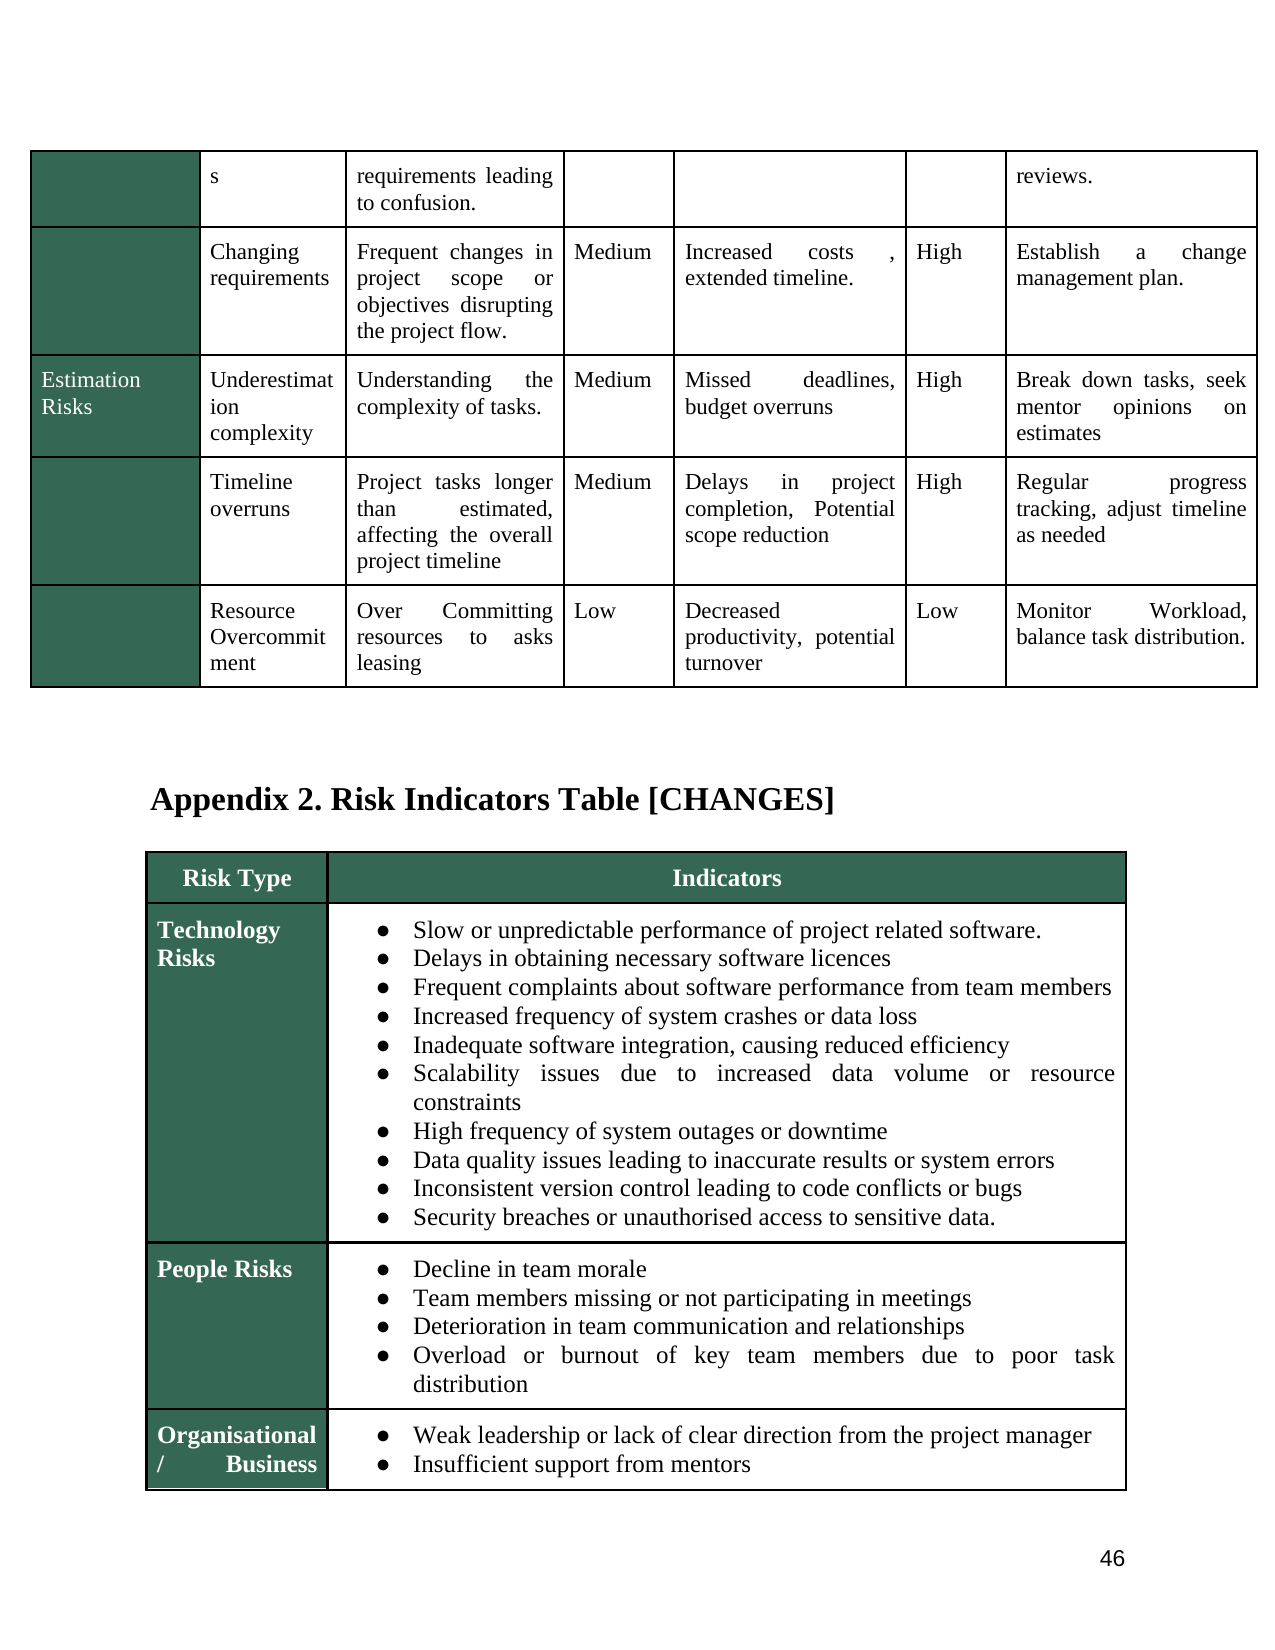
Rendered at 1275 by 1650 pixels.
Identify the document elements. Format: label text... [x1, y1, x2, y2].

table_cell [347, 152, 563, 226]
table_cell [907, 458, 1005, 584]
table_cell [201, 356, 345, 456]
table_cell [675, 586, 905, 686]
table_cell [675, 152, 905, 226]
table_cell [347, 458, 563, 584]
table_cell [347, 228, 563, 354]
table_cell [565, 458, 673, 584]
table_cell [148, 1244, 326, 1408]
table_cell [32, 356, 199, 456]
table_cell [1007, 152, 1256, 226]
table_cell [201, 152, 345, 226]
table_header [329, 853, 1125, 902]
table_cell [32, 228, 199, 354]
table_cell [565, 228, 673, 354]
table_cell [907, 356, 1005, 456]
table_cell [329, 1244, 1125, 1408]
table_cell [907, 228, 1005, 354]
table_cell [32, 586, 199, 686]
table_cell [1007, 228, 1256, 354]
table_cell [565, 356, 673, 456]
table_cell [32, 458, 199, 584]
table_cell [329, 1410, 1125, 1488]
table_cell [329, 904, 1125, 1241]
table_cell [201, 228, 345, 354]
subtitle Appendix 2. Risk Indicators Table [CHANGES] [150, 779, 1125, 818]
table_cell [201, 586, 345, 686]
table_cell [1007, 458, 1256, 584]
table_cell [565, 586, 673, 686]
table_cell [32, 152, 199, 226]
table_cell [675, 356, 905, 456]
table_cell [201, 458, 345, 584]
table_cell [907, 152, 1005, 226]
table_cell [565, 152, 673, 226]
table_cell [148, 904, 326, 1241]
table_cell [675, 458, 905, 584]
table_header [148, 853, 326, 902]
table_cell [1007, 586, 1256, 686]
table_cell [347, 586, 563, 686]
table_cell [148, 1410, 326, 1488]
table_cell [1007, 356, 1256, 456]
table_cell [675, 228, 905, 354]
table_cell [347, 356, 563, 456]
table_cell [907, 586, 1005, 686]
